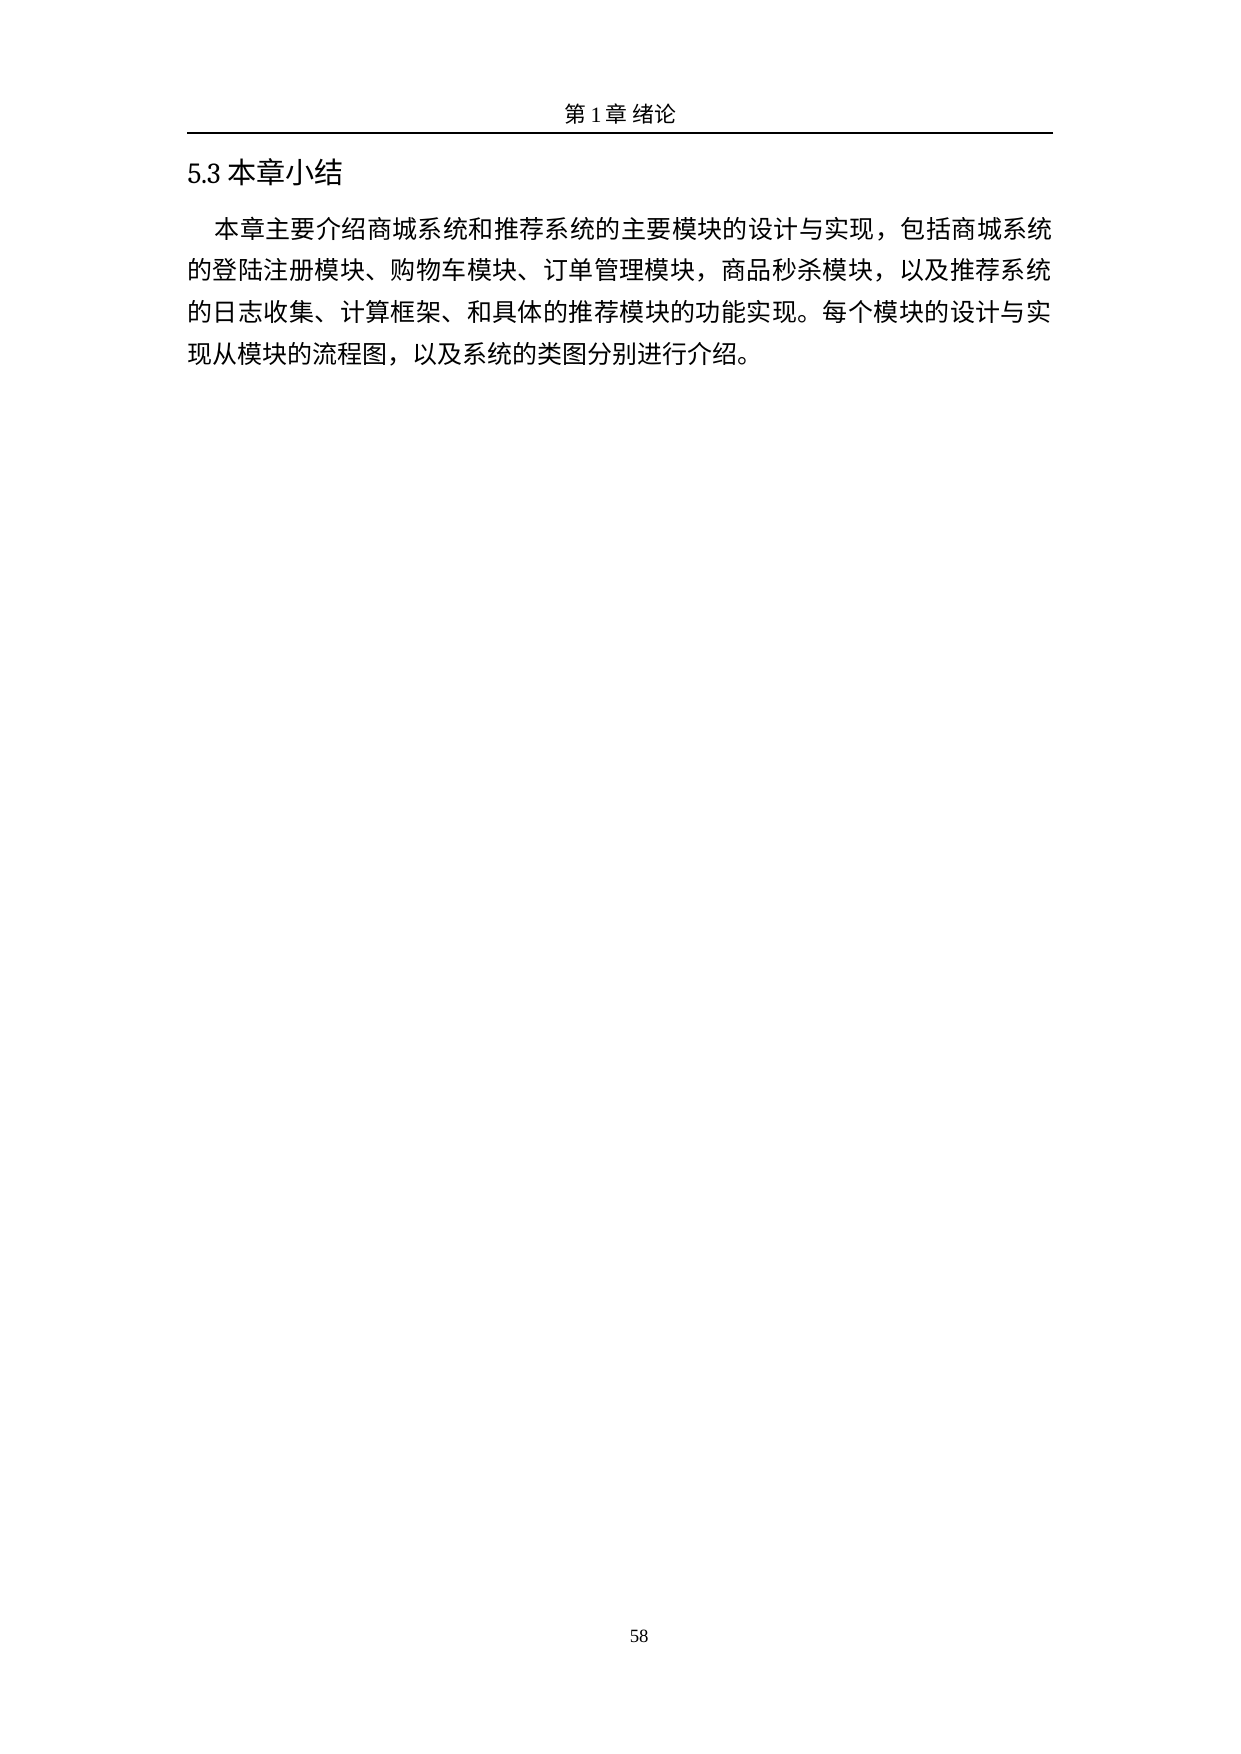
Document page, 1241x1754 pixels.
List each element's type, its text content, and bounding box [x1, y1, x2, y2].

text 本章主要介绍商城系统和推荐系统的主要模块的设计与实现，包括商城系统的登陆注册模块、购物车模块、订单管理模块，商品秒杀模块，以及推荐系统的日志收集、计算框架、和具体的推荐模块的功能实现。每个模块的设计与实现从模块的流程图，以及系统的类图分别进行介绍。 [187, 205, 1053, 371]
subtitle 5.3 本章小结 [187, 150, 1053, 192]
